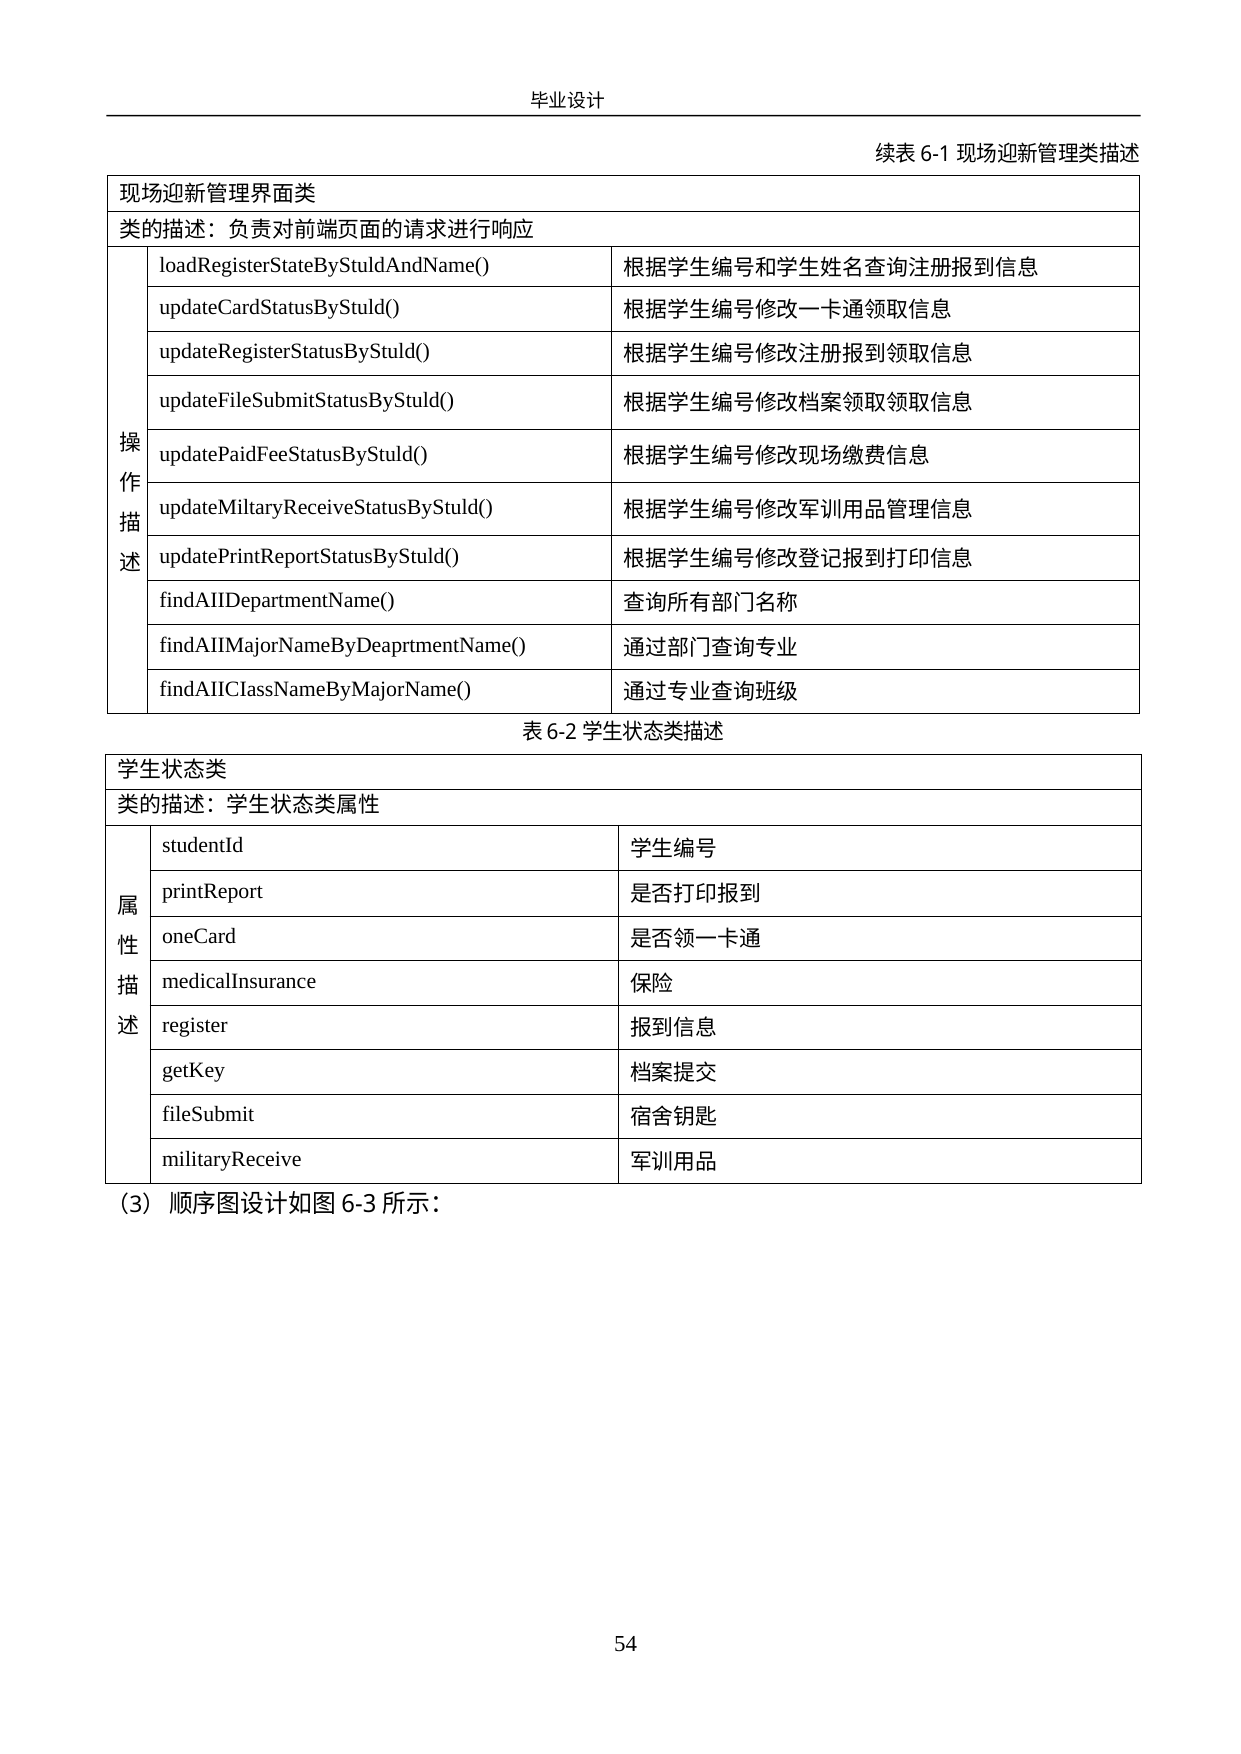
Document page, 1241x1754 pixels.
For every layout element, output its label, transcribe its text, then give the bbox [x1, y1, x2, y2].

table_cell 根据学生编号修改档案领取领取信息 [612, 376, 1139, 428]
table_header 学生状态类 [106, 755, 1141, 789]
list 顺序图设计如图 6-3 所示： [106, 1184, 1176, 1220]
table_cell 类的描述：学生状态类属性 [106, 790, 1141, 825]
text 续表 6-1 现场迎新管理类描述 [81, 136, 1140, 167]
table_cell 根据学生编号修改军训用品管理信息 [612, 483, 1139, 535]
table_cell 档案提交 [619, 1050, 1141, 1093]
table_cell 是否领一卡通 [619, 917, 1141, 960]
table_cell findAIIMajorNameByDeaprtmentName() [148, 625, 611, 668]
table_cell updatePaidFeeStatusByStuld() [148, 430, 611, 482]
table_cell 根据学生编号修改注册报到领取信息 [612, 332, 1139, 375]
table_cell oneCard [151, 917, 618, 960]
table_cell 属性描述 [106, 826, 150, 1182]
table_cell 查询所有部门名称 [612, 581, 1139, 624]
table_cell getKey [151, 1050, 618, 1093]
table_cell updateFileSubmitStatusByStuld() [148, 376, 611, 428]
table_cell printReport [151, 871, 618, 916]
table_cell 通过专业查询班级 [612, 670, 1139, 713]
table_cell 保险 [619, 961, 1141, 1005]
table_cell 类的描述：负责对前端页面的请求进行响应 [108, 212, 1139, 246]
table_cell fileSubmit [151, 1095, 618, 1138]
text 表 6-2 学生状态类描述 [148, 714, 1098, 746]
table_cell findAIICIassNameByMajorName() [148, 670, 611, 713]
table_cell 根据学生编号和学生姓名查询注册报到信息 [612, 247, 1139, 286]
table_cell 是否打印报到 [619, 871, 1141, 916]
table_cell findAIIDepartmentName() [148, 581, 611, 624]
table_cell 根据学生编号修改现场缴费信息 [612, 430, 1139, 482]
table_cell updatePrintReportStatusByStuld() [148, 536, 611, 579]
table_cell updateRegisterStatusByStuld() [148, 332, 611, 375]
table_cell 报到信息 [619, 1006, 1141, 1049]
table_cell 通过部门查询专业 [612, 625, 1139, 668]
table_cell 学生编号 [619, 826, 1141, 870]
table_cell medicalInsurance [151, 961, 618, 1005]
table_header 现场迎新管理界面类 [108, 176, 1139, 211]
table_cell loadRegisterStateByStuldAndName() [148, 247, 611, 286]
table_cell 军训用品 [619, 1139, 1141, 1182]
table_cell 根据学生编号修改一卡通领取信息 [612, 287, 1139, 331]
table_cell updateMiltaryReceiveStatusByStuld() [148, 483, 611, 535]
table_cell 操作描述 [108, 247, 147, 713]
table_cell 根据学生编号修改登记报到打印信息 [612, 536, 1139, 579]
table_cell updateCardStatusByStuld() [148, 287, 611, 331]
table_cell studentId [151, 826, 618, 870]
table_cell 宿舍钥匙 [619, 1095, 1141, 1138]
table_cell register [151, 1006, 618, 1049]
table_cell militaryReceive [151, 1139, 618, 1182]
